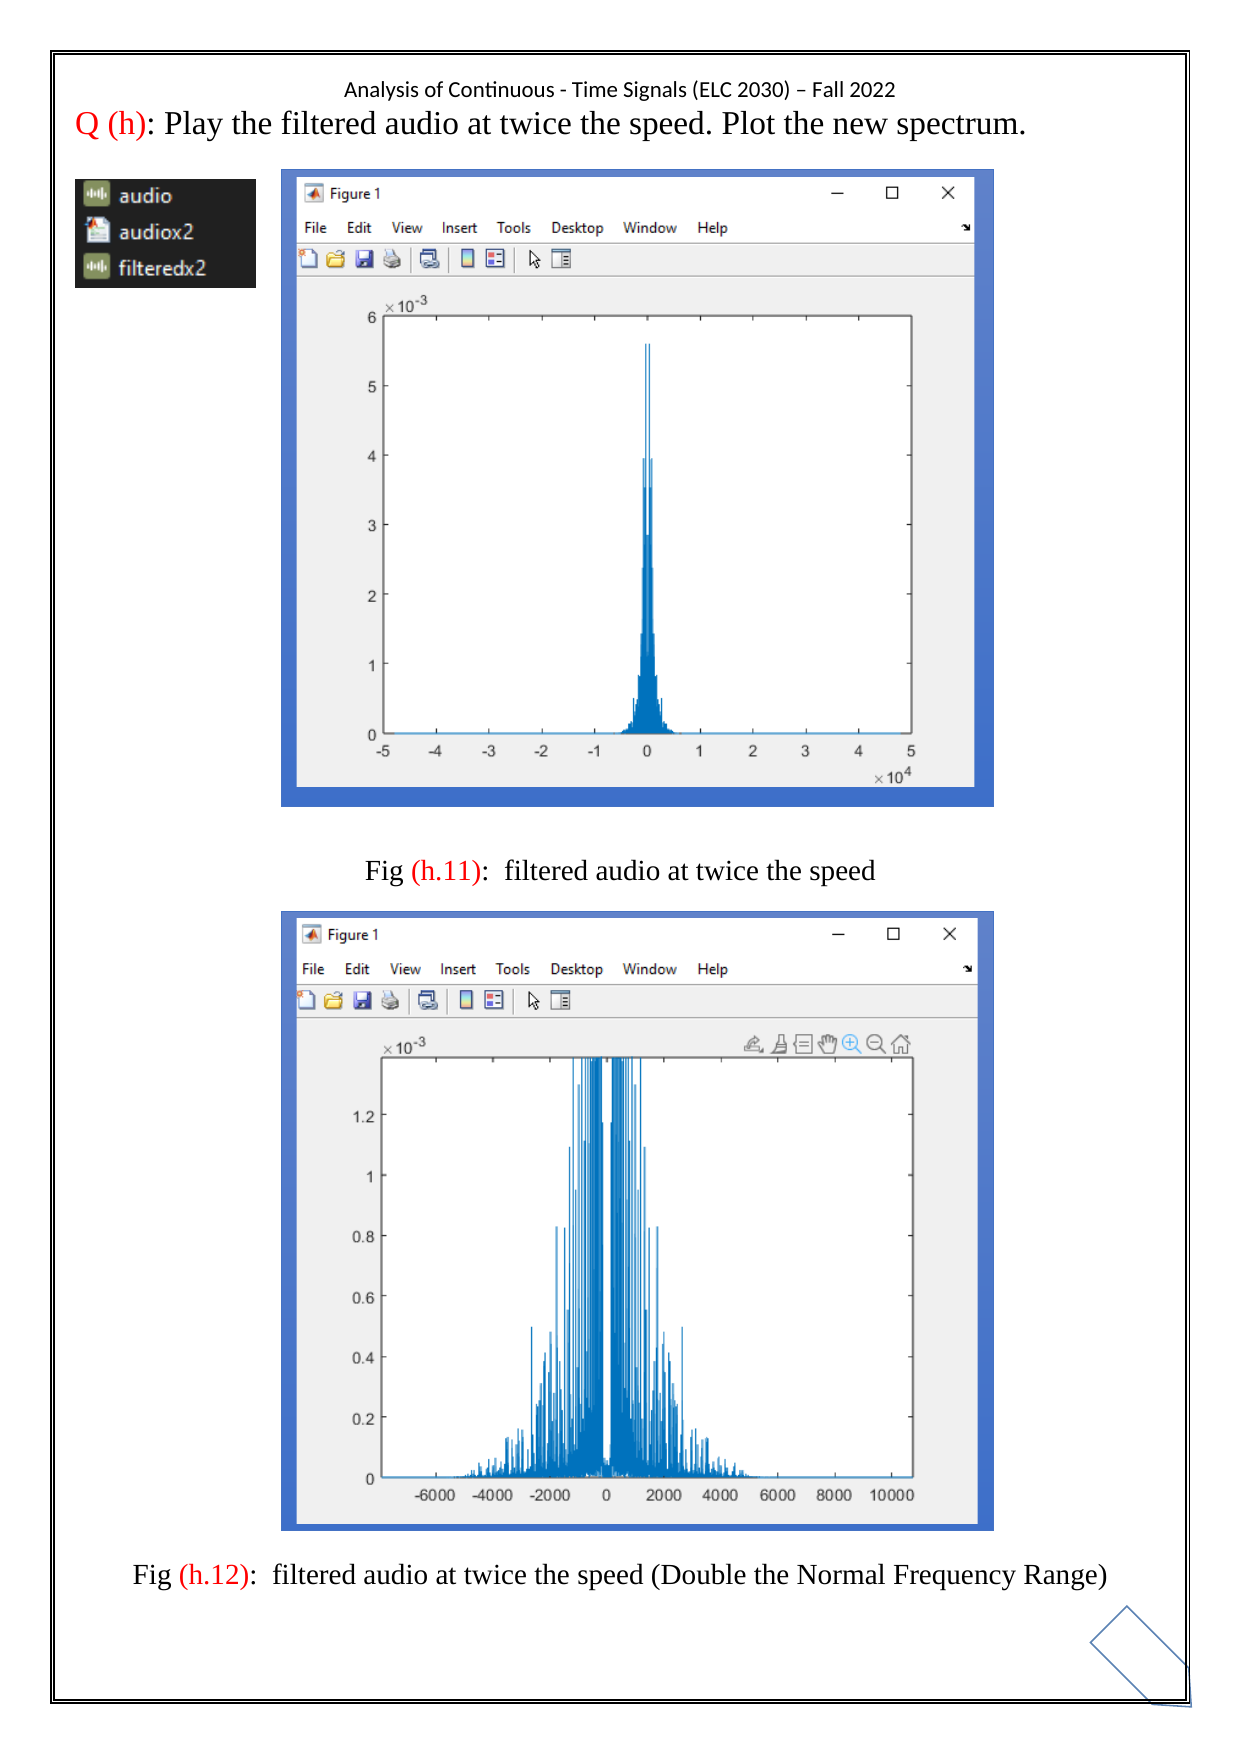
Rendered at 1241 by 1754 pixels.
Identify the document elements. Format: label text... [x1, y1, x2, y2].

text Fig (h.11): filtered audio at twice the speed [75, 819, 1165, 886]
picture [296, 177, 975, 787]
picture [75, 179, 256, 288]
picture [296, 918, 978, 1524]
text Fig (h.12): filtered audio at twice the speed (Double the Normal Frequency Range) [75, 1557, 1165, 1591]
text Q (h): Play the filtered audio at twice the speed. Plot the new spectrum. [75, 103, 1165, 141]
